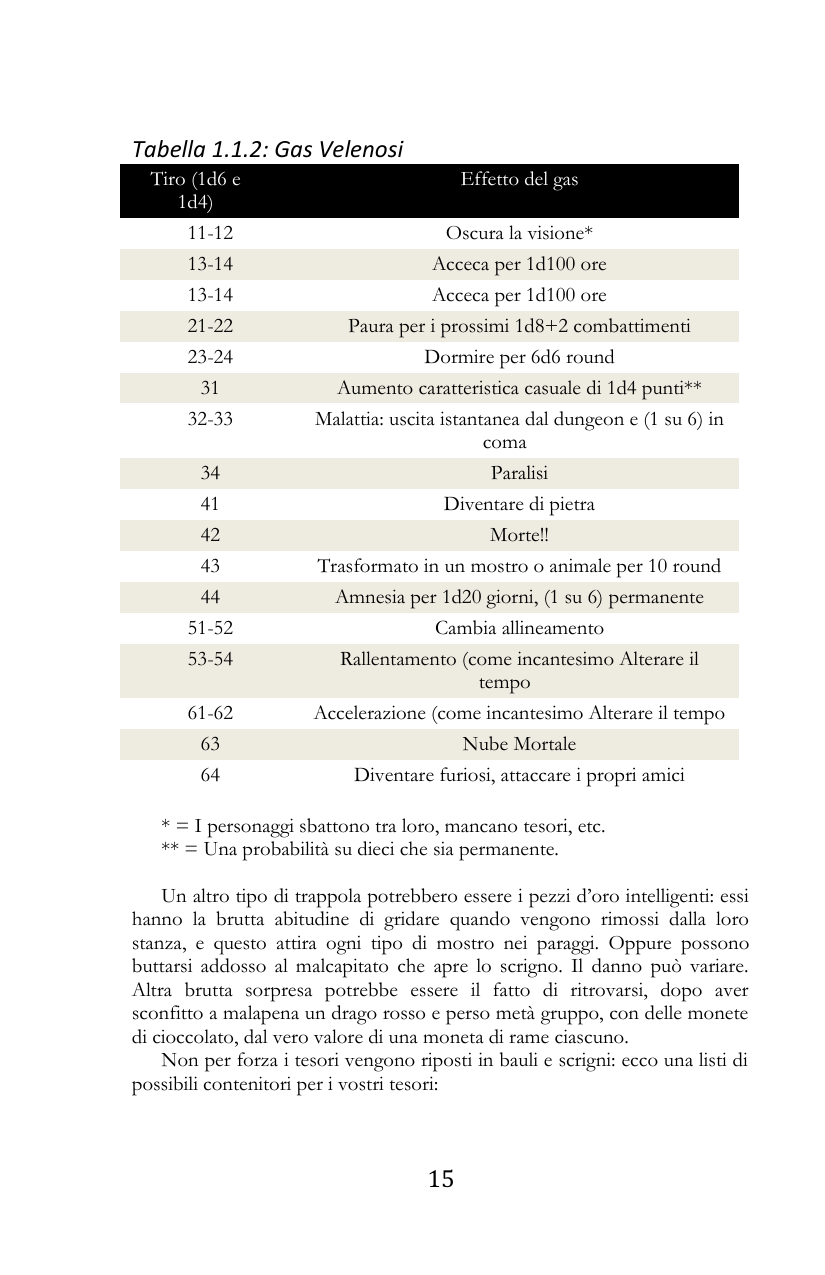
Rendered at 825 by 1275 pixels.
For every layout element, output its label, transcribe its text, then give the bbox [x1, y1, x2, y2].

table_cell Paralisi [270, 458, 739, 489]
table_cell Aumento caratteristica casuale di 1d4 punti** [270, 373, 739, 403]
table_cell Diventare furiosi, attaccare i propri amici [270, 760, 739, 791]
table_cell 34 [120, 458, 270, 489]
table_cell Malattia: uscita istantanea dal dungeon e (1 su 6) in coma [270, 404, 739, 458]
table_cell 21-22 [120, 311, 270, 342]
table_cell 51-52 [120, 613, 270, 643]
subtitle Tabella 1.1.2: Gas Velenosi [132, 133, 750, 163]
table_cell Nube Mortale [270, 729, 739, 760]
table_cell Cambia allineamento [270, 613, 739, 643]
table_cell Paura per i prossimi 1d8+2 combattimenti [270, 311, 739, 342]
table_cell Accelerazione (come incantesimo Alterare il tempo [270, 698, 739, 729]
table_cell 13-14 [120, 280, 270, 311]
text ** = Una probabilità su dieci che sia permanente. [132, 838, 750, 861]
table_cell 43 [120, 551, 270, 582]
table_cell 63 [120, 729, 270, 760]
table_cell 23-24 [120, 342, 270, 373]
table_cell Dormire per 6d6 round [270, 342, 739, 373]
table_cell Rallentamento (come incantesimo Alterare il tempo [270, 644, 739, 698]
table_cell 13-14 [120, 249, 270, 280]
table_header Tiro (1d6 e 1d4) [120, 164, 270, 218]
table_cell 61-62 [120, 698, 270, 729]
table_cell Morte!! [270, 520, 739, 551]
text Un altro tipo di trappola potrebbero essere i pezzi d’oro intelligenti: essi hanno la brutta abitudine di gridare quando vengono rimossi dalla loro stanza, e questo attira ogni tipo di mostro nei paraggi. Oppure possono buttarsi addosso al malcapitato che apre lo scrigno. Il danno può variare. Altra brutta sorpresa potrebbe essere il fatto di ritrovarsi, dopo aver sconfitto a malapena un drago rosso e perso metà gruppo, con delle monete di cioccolato, dal vero valore di una moneta di rame ciascuno. [132, 884, 750, 1048]
text * = I personaggi sbattono tra loro, mancano tesori, etc. [132, 814, 750, 838]
table_cell 32-33 [120, 404, 270, 458]
table_cell Amnesia per 1d20 giorni, (1 su 6) permanente [270, 582, 739, 613]
table_cell 11-12 [120, 218, 270, 249]
table_cell 44 [120, 582, 270, 613]
table_cell Trasformato in un mostro o animale per 10 round [270, 551, 739, 582]
text Non per forza i tesori vengono riposti in bauli e scrigni: ecco una listi di possibili contenitori per i vostri tesori: [132, 1048, 750, 1095]
table_cell Diventare di pietra [270, 489, 739, 520]
table_cell Acceca per 1d100 ore [270, 249, 739, 280]
table_cell Acceca per 1d100 ore [270, 280, 739, 311]
table_cell 64 [120, 760, 270, 791]
table_header Effetto del gas [270, 164, 739, 218]
table_cell 31 [120, 373, 270, 403]
table_cell 41 [120, 489, 270, 520]
table_cell 53-54 [120, 644, 270, 698]
table_cell 42 [120, 520, 270, 551]
table_cell Oscura la visione* [270, 218, 739, 249]
